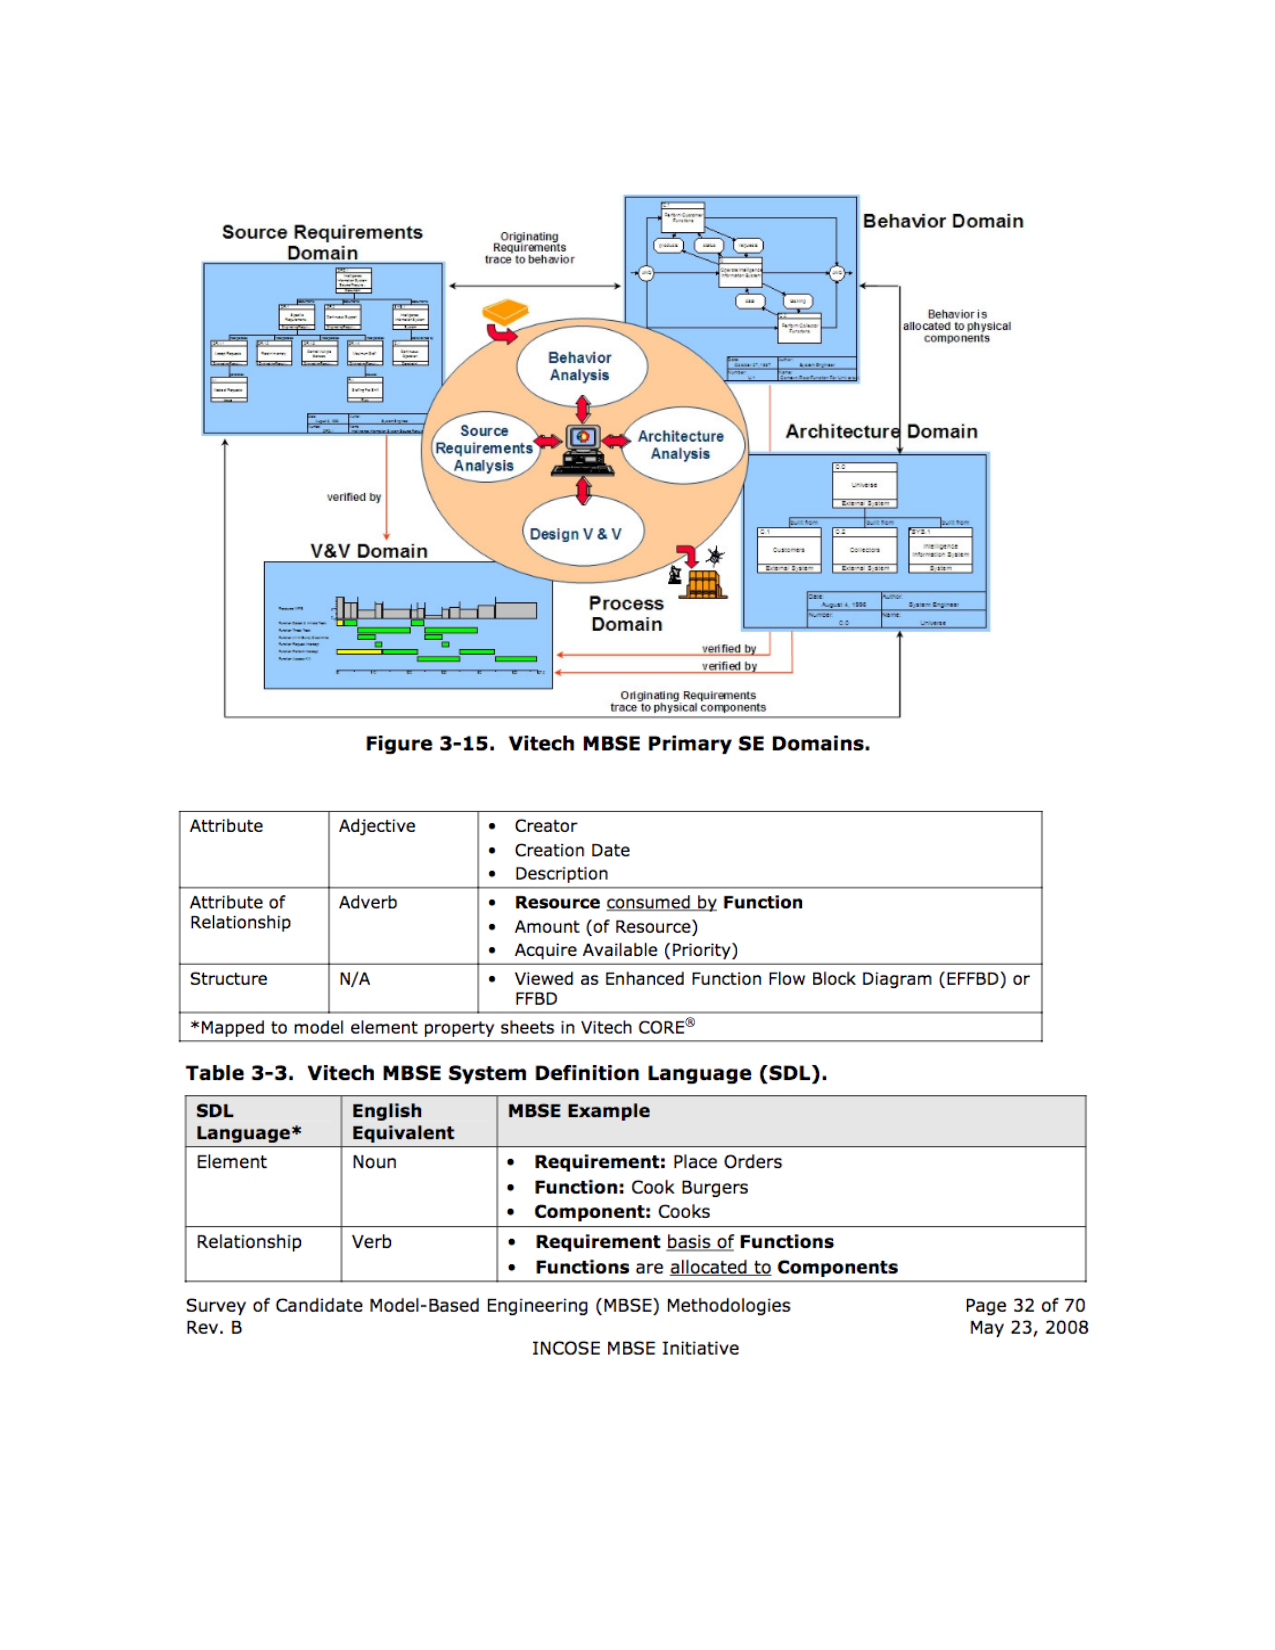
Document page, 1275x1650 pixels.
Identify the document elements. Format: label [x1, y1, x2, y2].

picture [150, 791, 1125, 1379]
picture [150, 150, 1125, 763]
